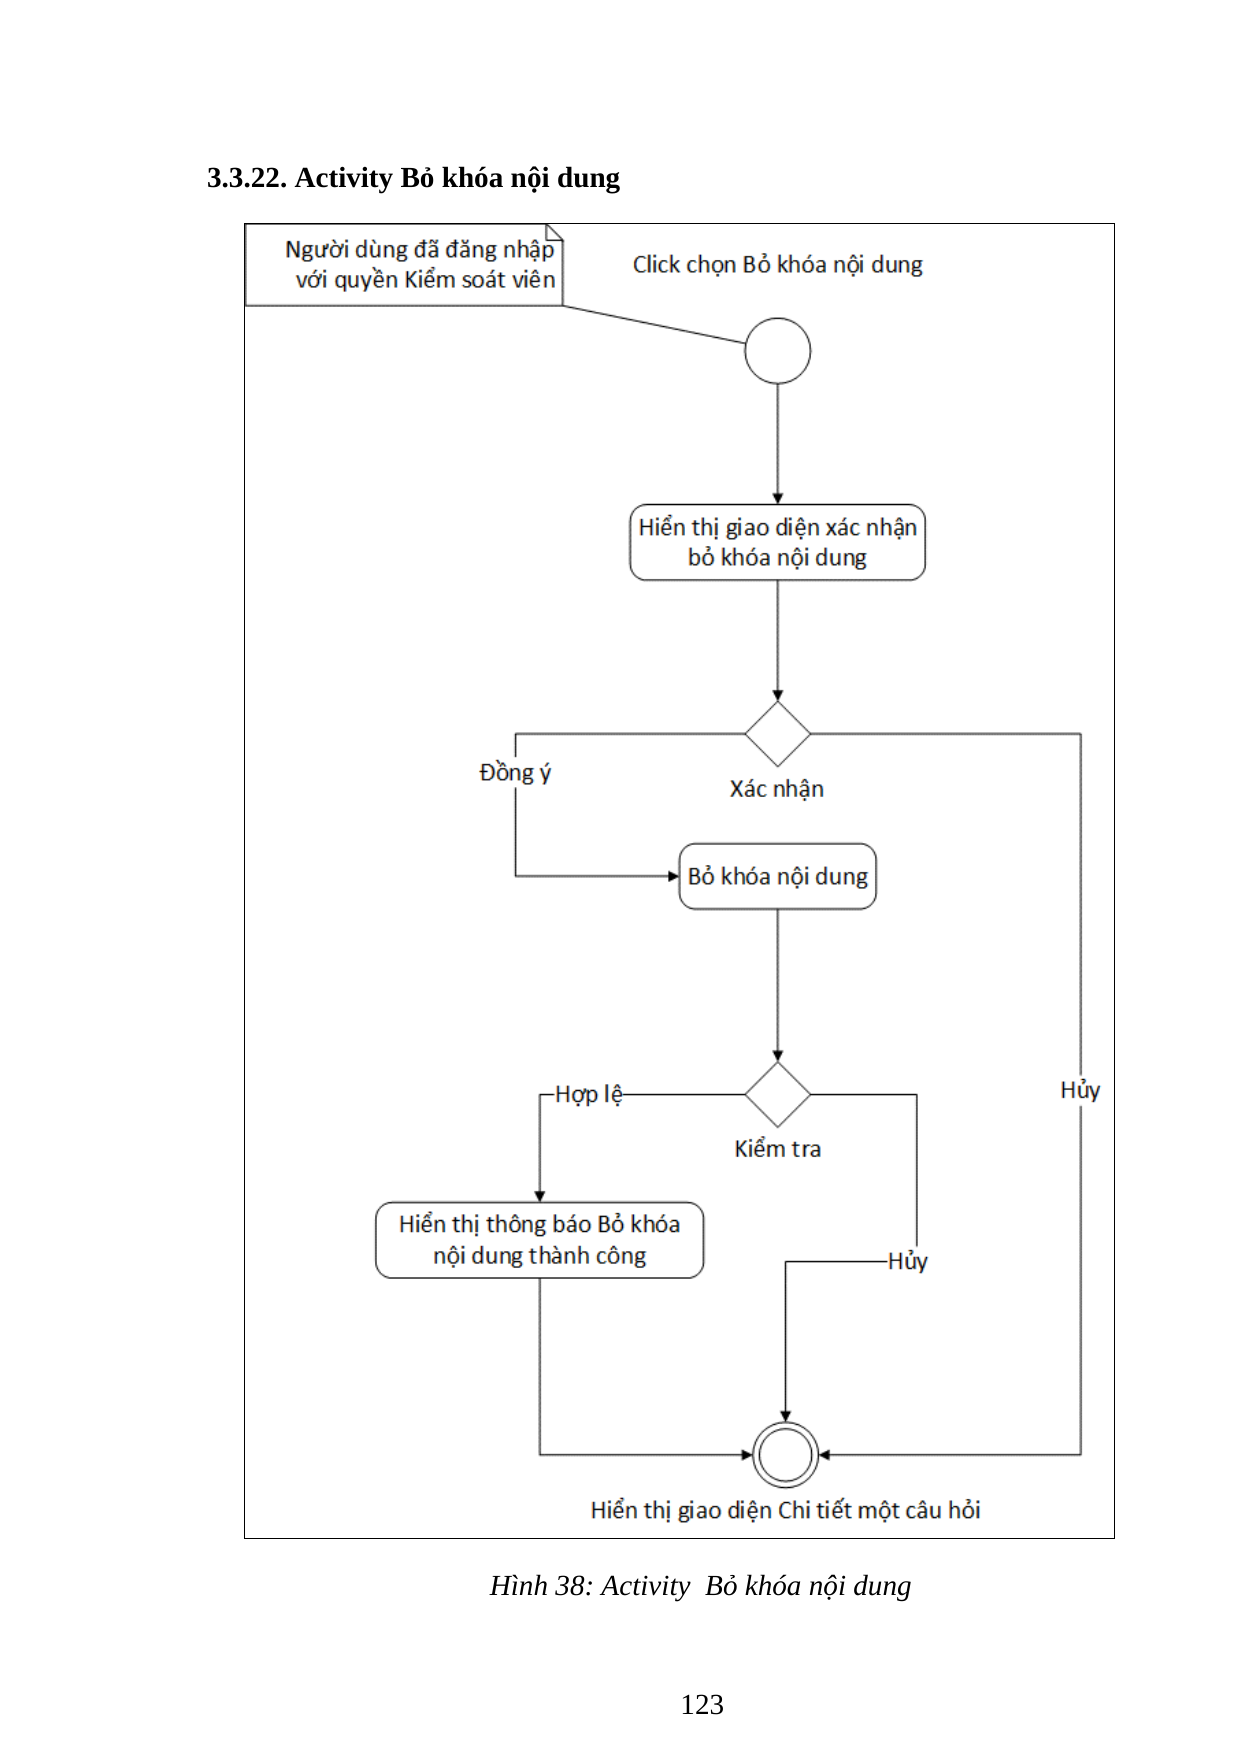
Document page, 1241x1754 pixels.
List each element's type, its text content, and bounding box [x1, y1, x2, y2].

picture [245, 224, 1114, 1538]
text Hình 38: Activity Bỏ khóa nội dung [207, 1568, 1122, 1602]
subtitle Activity Bỏ khóa nội dung [207, 160, 1122, 194]
